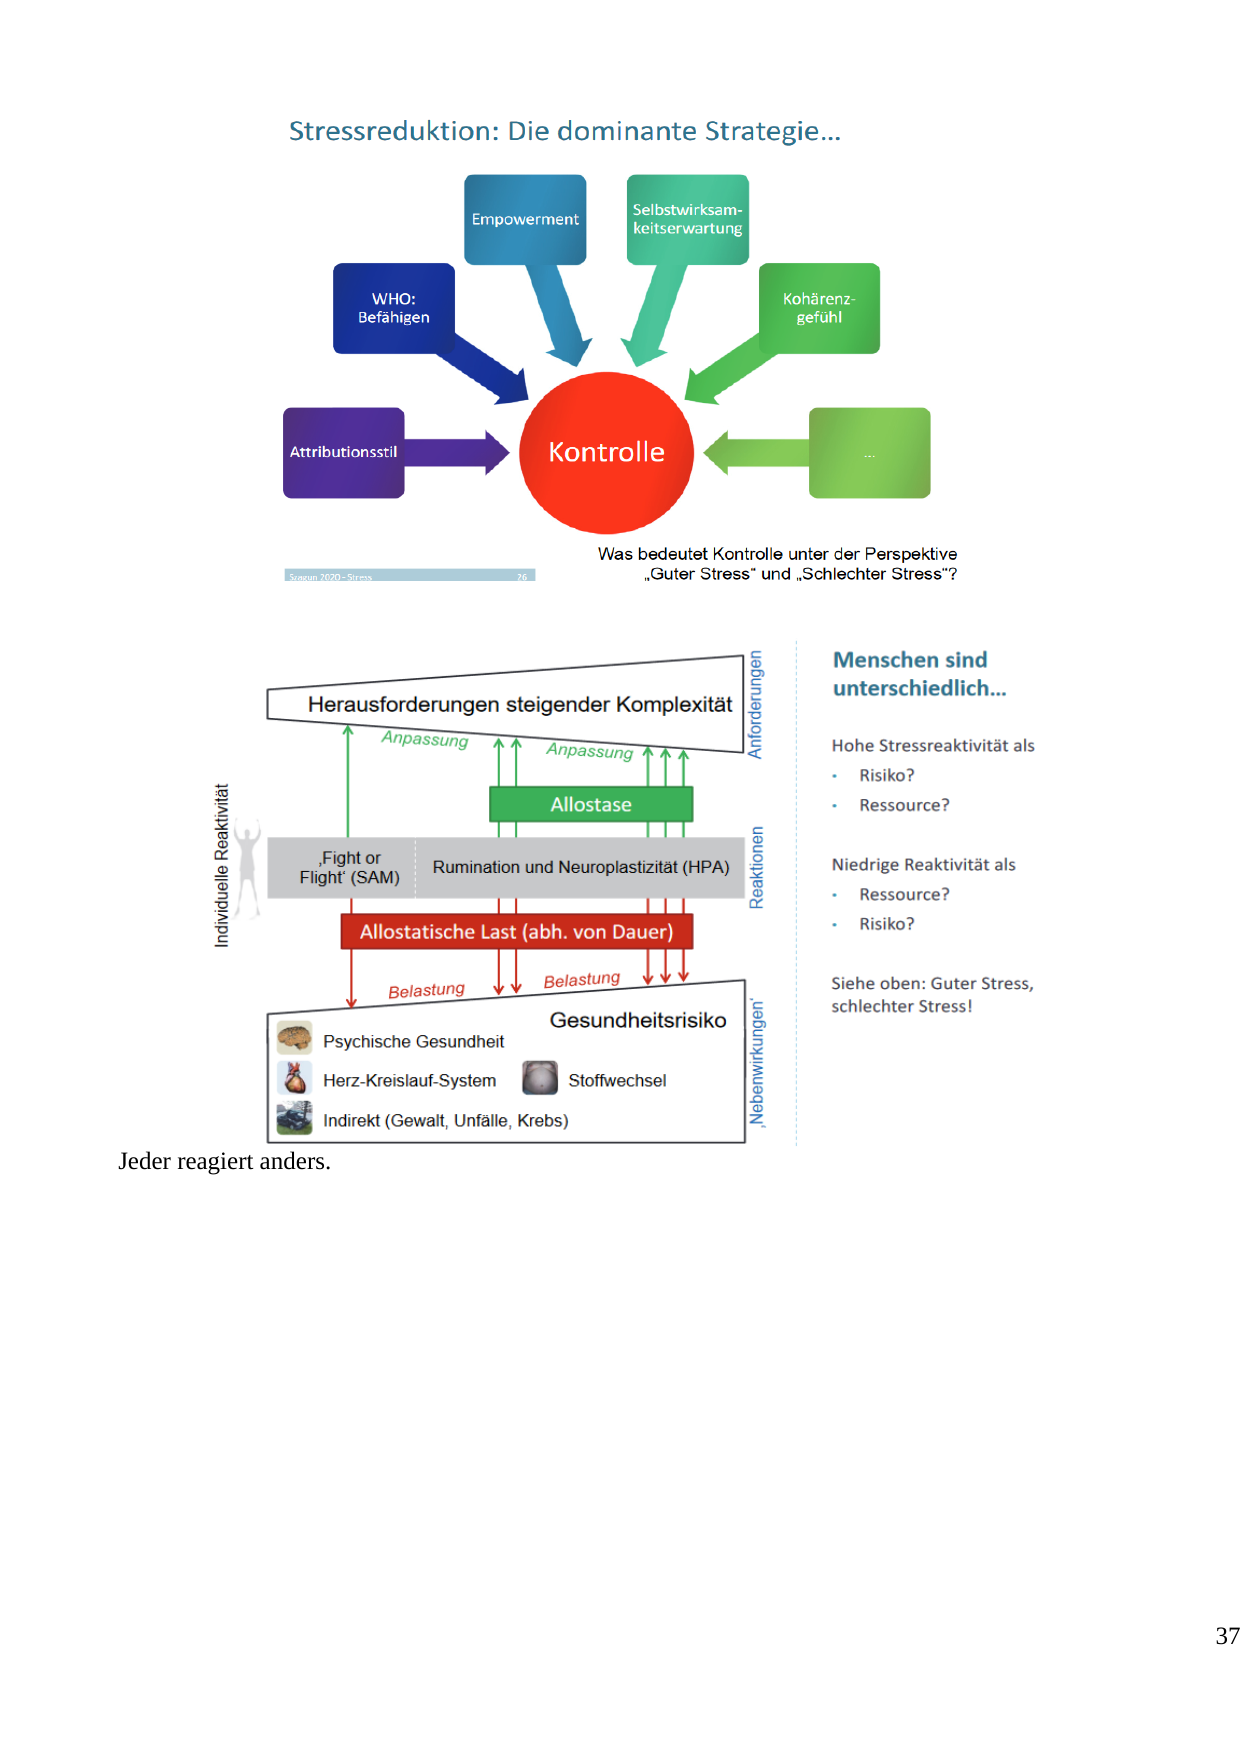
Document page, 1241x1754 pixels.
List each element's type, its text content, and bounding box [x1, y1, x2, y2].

picture [278, 118, 962, 581]
picture [204, 638, 1037, 1147]
